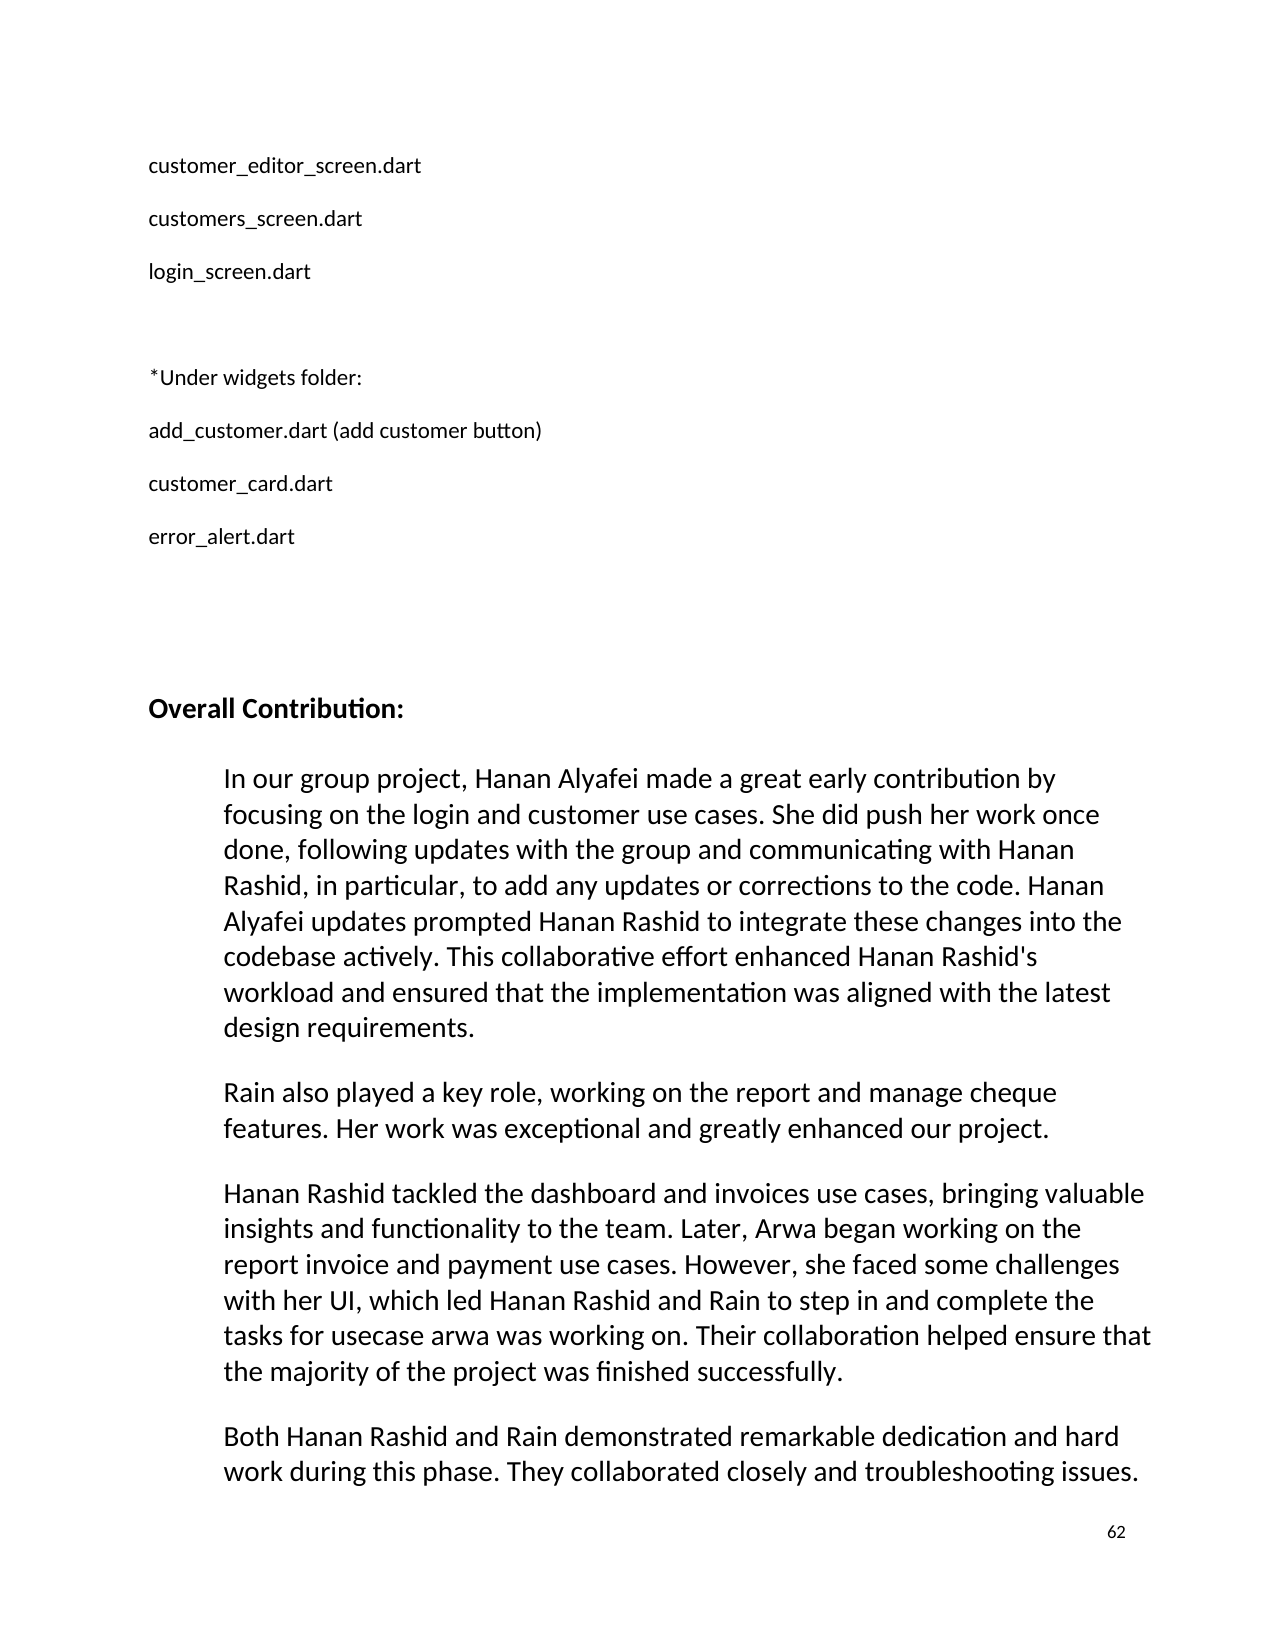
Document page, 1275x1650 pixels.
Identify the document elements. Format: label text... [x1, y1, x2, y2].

text customer_editor_screen.dart [148, 151, 1154, 179]
text customers_screen.dart [148, 204, 1154, 232]
text *Under widgets folder: [148, 363, 1154, 391]
text Overall Contribution: [148, 690, 1154, 726]
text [223, 1418, 1154, 1489]
text error_alert.dart [148, 522, 1154, 550]
text Hanan Rashid tackled the dashboard and invoices use cases, bringing valuable insights and functionality to the team. Later, Arwa began working on the report invoice and payment use cases. However, she faced some challenges with her UI, which led Hanan Rashid and Rain to step in and complete the tasks for usecase arwa was working on. Their collaboration helped ensure that the majority of the project was finished successfully. [223, 1175, 1154, 1388]
text customer_card.dart [148, 469, 1154, 497]
text login_screen.dart [148, 257, 1154, 285]
text add_customer.dart (add customer button) [148, 416, 1154, 444]
text In our group project, Hanan Alyafei made a great early contribution by focusing on the login and customer use cases. She did push her work once done, following updates with the group and communicating with Hanan Rashid, in particular, to add any updates or corrections to the code. Hanan Alyafei updates prompted Hanan Rashid to integrate these changes into the codebase actively. This collaborative effort enhanced Hanan Rashid's workload and ensured that the implementation was aligned with the latest design requirements. [223, 760, 1154, 1045]
text Rain also played a key role, working on the report and manage cheque features. Her work was exceptional and greatly enhanced our project. [223, 1074, 1154, 1146]
